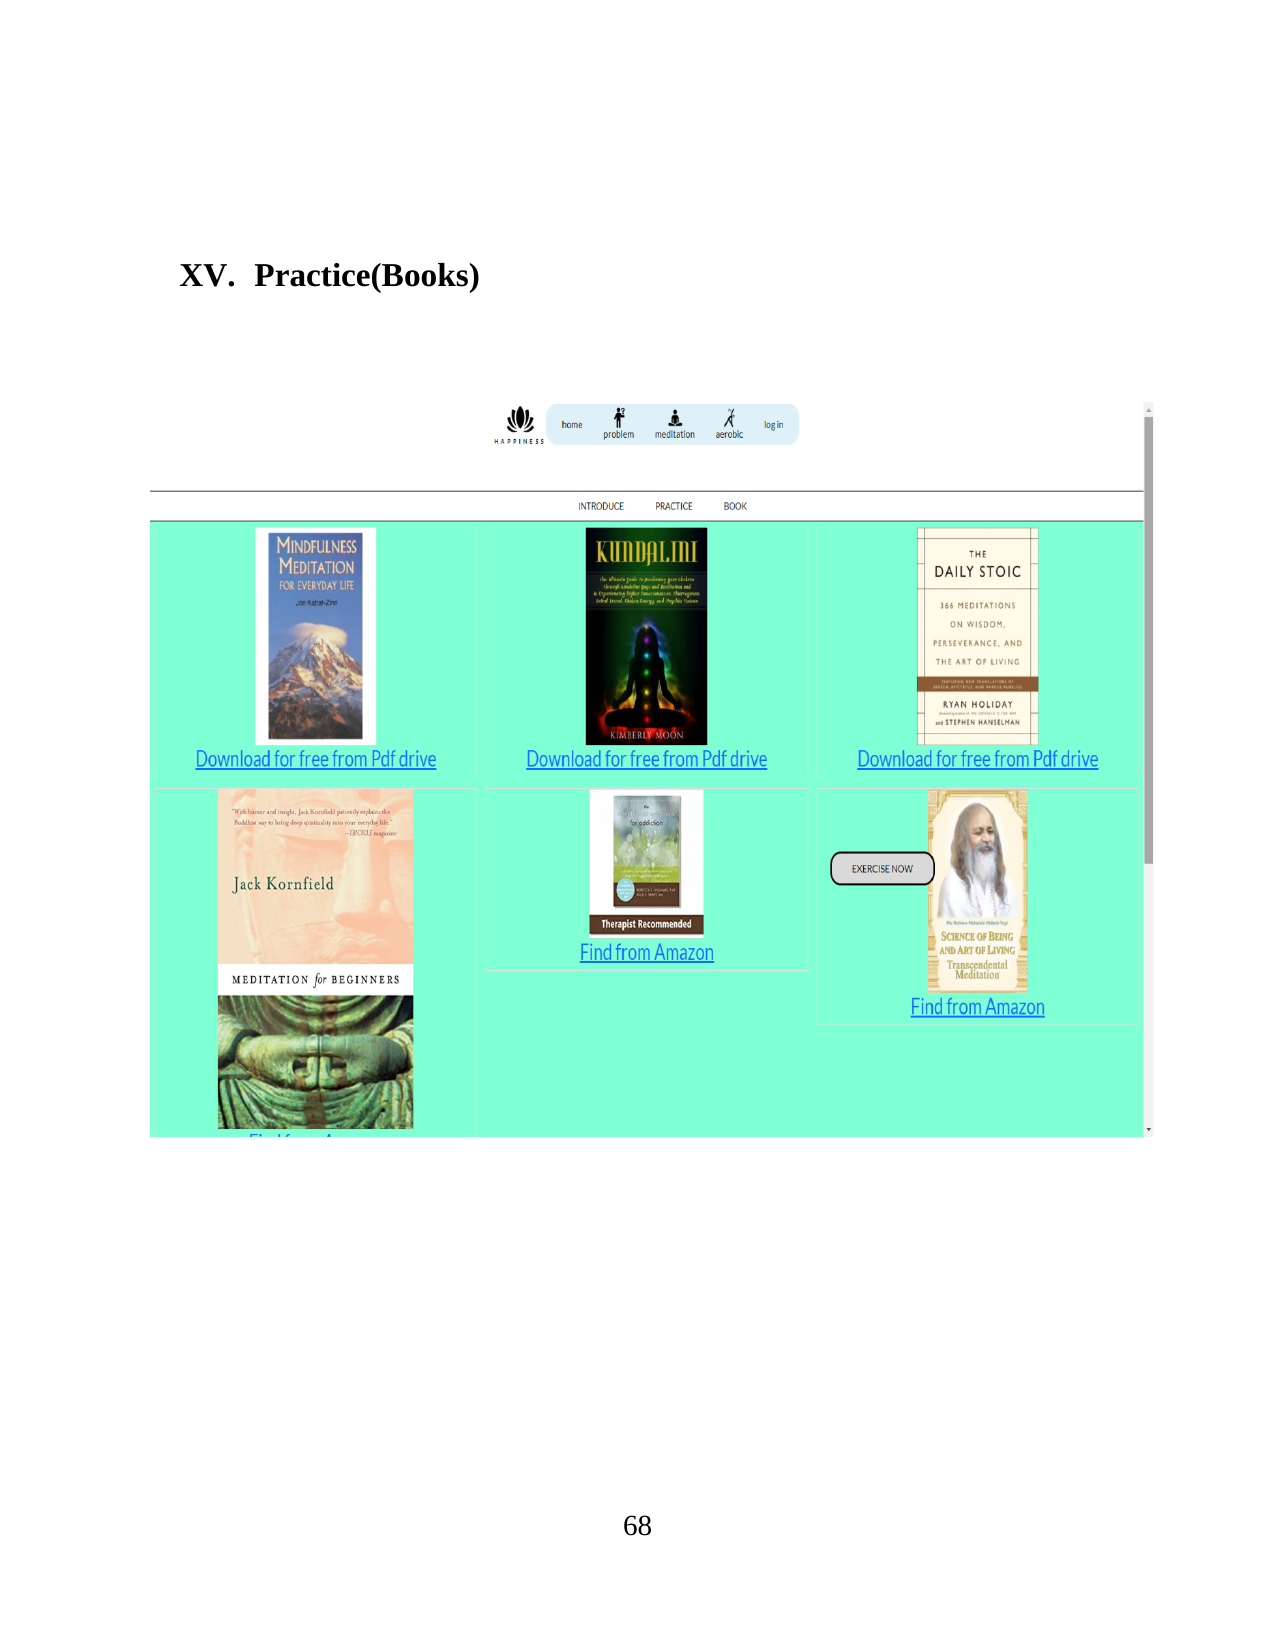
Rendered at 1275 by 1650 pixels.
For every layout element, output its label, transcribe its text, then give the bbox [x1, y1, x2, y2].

subtitle Practice(Books) [179, 256, 1125, 294]
picture [150, 402, 1154, 1137]
